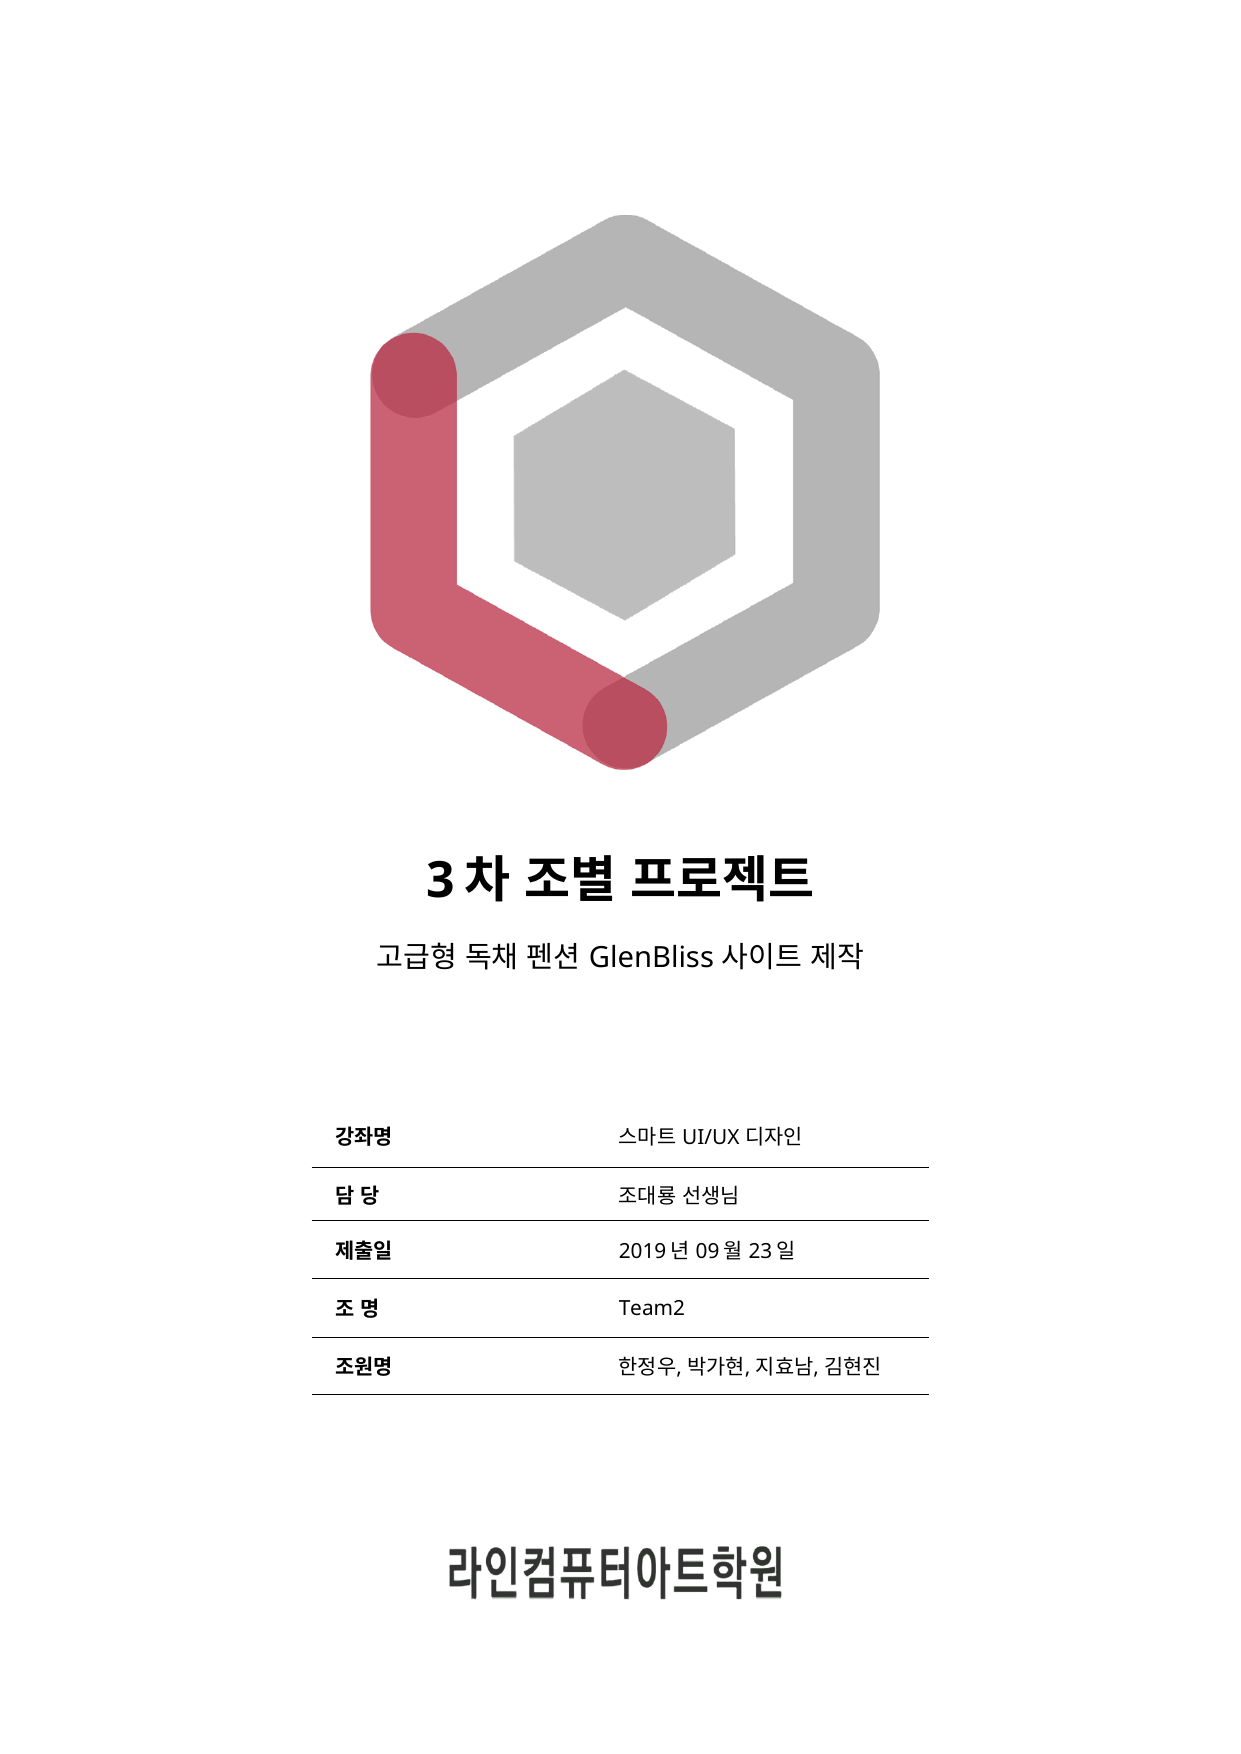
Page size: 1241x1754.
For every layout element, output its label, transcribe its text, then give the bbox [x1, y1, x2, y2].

text 3차 조별 프로젝트 [150, 840, 1090, 912]
picture [445, 1540, 787, 1604]
table_cell 제출일 [312, 1221, 595, 1277]
table_cell 조대룡 선생님 [595, 1168, 928, 1220]
text 고급형 독채 펜션 GlenBliss 사이트 제작 [150, 933, 1090, 976]
table_header 강좌명 [312, 1104, 595, 1167]
picture [343, 211, 903, 772]
table_cell 담 당 [312, 1168, 595, 1220]
table_cell Team2 [595, 1279, 928, 1337]
table_cell 조 명 [312, 1279, 595, 1337]
table_cell 조원명 [312, 1338, 595, 1394]
table_header 스마트 UI/UX 디자인 [595, 1104, 928, 1167]
table_cell 2019년 09월 23일 [595, 1221, 928, 1277]
table_cell 한정우, 박가현, 지효남, 김현진 [595, 1338, 928, 1394]
